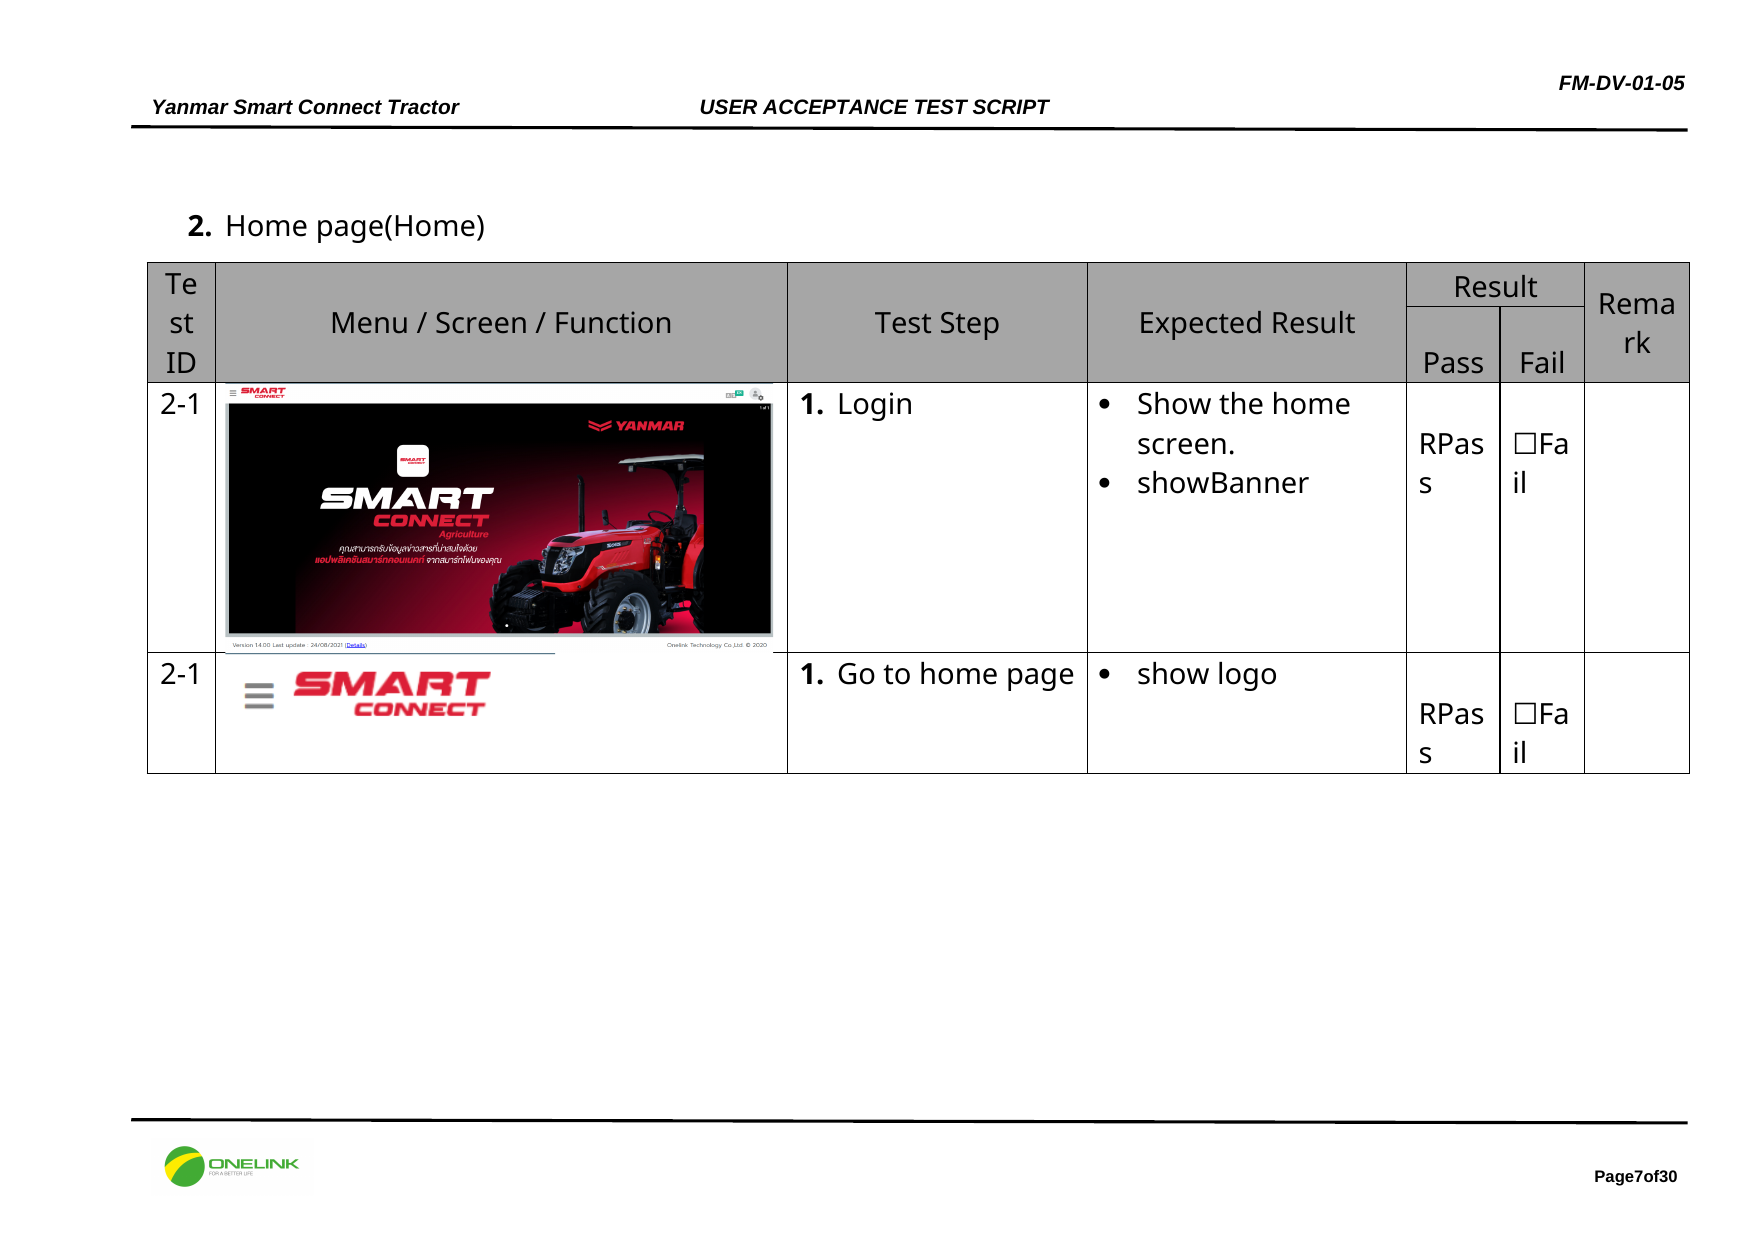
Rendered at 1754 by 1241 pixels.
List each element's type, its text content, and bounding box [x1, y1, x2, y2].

table_header Expected Result [1088, 263, 1406, 382]
table_cell Pass [1407, 307, 1499, 382]
table_cell Login [788, 383, 1087, 652]
table_cell [1585, 383, 1689, 652]
table_header Test ID [148, 263, 215, 382]
picture [225, 383, 774, 740]
table_header Result [1407, 263, 1584, 306]
table_header Menu / Screen / Function [216, 263, 787, 382]
table_cell [774, 383, 787, 652]
table_cell [216, 383, 225, 652]
table_cell Fail [1501, 307, 1584, 382]
table_cell Go to home page [788, 653, 1087, 772]
subtitle Home page(Home) [187, 206, 1625, 249]
table_cell Pass [1407, 383, 1499, 652]
picture [151, 1138, 314, 1196]
table_header Remark [1585, 263, 1689, 382]
table_cell 2-1 [148, 383, 215, 652]
table_cell Pass [1407, 653, 1499, 772]
table_cell Show the home screen. showBanner [1088, 383, 1406, 652]
table_cell [1585, 653, 1689, 772]
table_cell Fail [1501, 383, 1584, 652]
table_header Test Step [788, 263, 1087, 382]
table_cell show logo [1088, 653, 1406, 772]
table_cell [216, 653, 787, 772]
table_cell Fail [1501, 653, 1584, 772]
table_cell 2-1 [148, 653, 215, 772]
